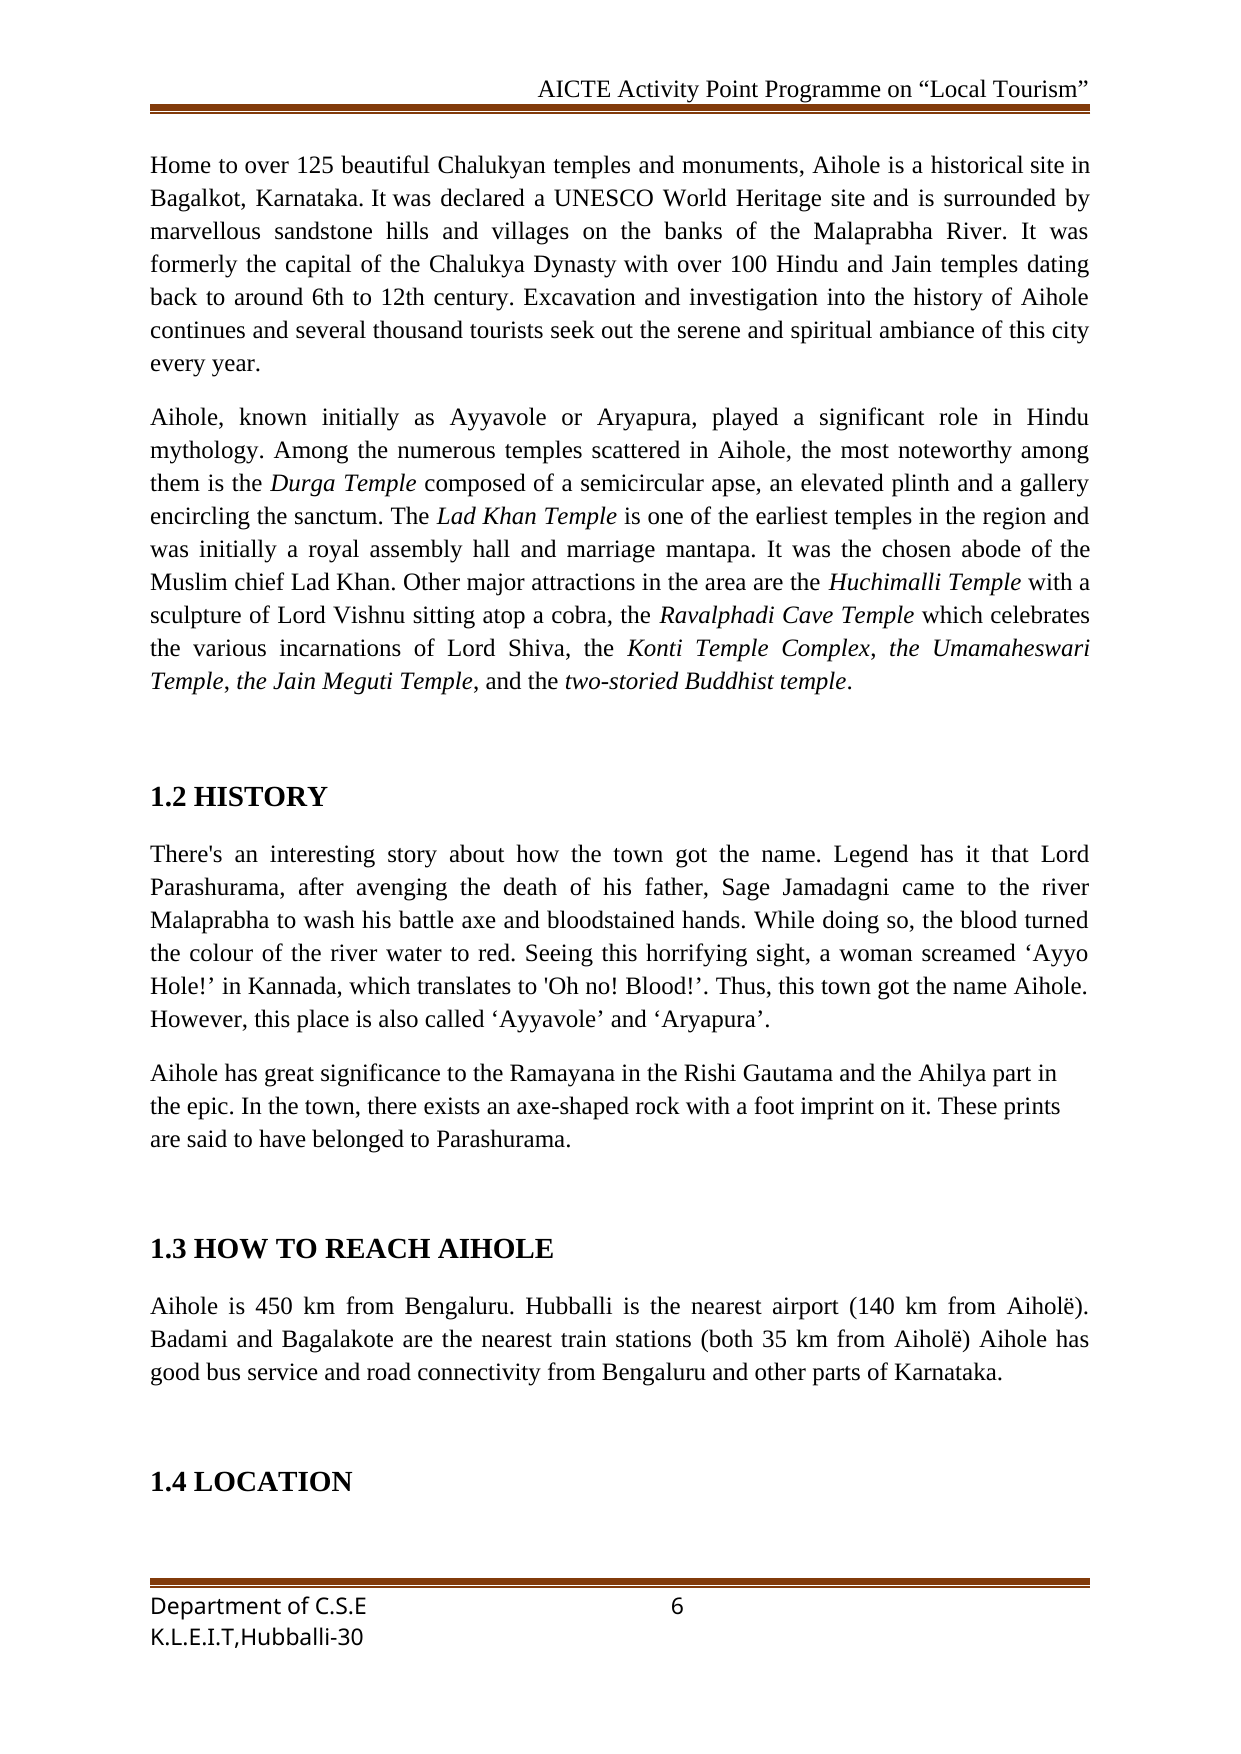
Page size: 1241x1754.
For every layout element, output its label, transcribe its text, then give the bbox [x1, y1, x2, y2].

text Aihole has great significance to the Ramayana in the Rishi Gautama and the Ahilya part in the epic. In the town, there exists an axe-shaped rock with a foot imprint on it. These prints are said to have belonged to Parashurama. [150, 1058, 1090, 1152]
text 1.4 LOCATION [150, 1464, 1090, 1498]
text Aihole, known initially as Ayyavole or Aryapura, played a significant role in Hindu mythology. Among the numerous temples scattered in Aihole, the most noteworthy among them is the Durga Temple composed of a semicircular apse, an elevated plinth and a gallery encircling the sanctum. The Lad Khan Temple is one of the earliest temples in the region and was initially a royal assembly hall and marriage mantapa. It was the chosen abode of the Muslim chief Lad Khan. Other major attractions in the area are the Huchimalli Temple with a sculpture of Lord Vishnu sitting atop a cobra, the Ravalphadi Cave Temple which celebrates the various incarnations of Lord Shiva, the Konti Temple Complex, the Umamaheswari Temple, the Jain Meguti Temple, and the two-storied Buddhist temple. [150, 402, 1090, 695]
text 1.3 HOW TO REACH AIHOLE [150, 1231, 1090, 1265]
text 1.2 HISTORY [150, 779, 1090, 813]
text There's an interesting story about how the town got the name. Legend has it that Lord Parashurama, after avenging the death of his father, Sage Jamadagni came to the river Malaprabha to wash his battle axe and bloodstained hands. While doing so, the blood turned the colour of the river water to red. Seeing this horrifying sight, a woman screamed ‘Ayyo Hole!’ in Kannada, which translates to 'Oh no! Blood!’. Thus, this town got the name Aihole. However, this place is also called ‘Ayyavole’ and ‘Aryapura’. [150, 839, 1090, 1033]
text Aihole is 450 km from Bengaluru. Hubballi is the nearest airport (140 km from Aiholë). Badami and Bagalakote are the nearest train stations (both 35 km from Aiholë) Aihole has good bus service and road connectivity from Bengaluru and other parts of Karnataka. [150, 1291, 1090, 1386]
text Home to over 125 beautiful Chalukyan temples and monuments, Aihole is a historical site in Bagalkot, Karnataka. It was declared a UNESCO World Heritage site and is surrounded by marvellous sandstone hills and villages on the banks of the Malaprabha River. It was formerly the capital of the Chalukya Dynasty with over 100 Hindu and Jain temples dating back to around 6th to 12th century. Excavation and investigation into the history of Aihole continues and several thousand tourists seek out the serene and spiritual ambiance of this city every year. [150, 150, 1090, 377]
